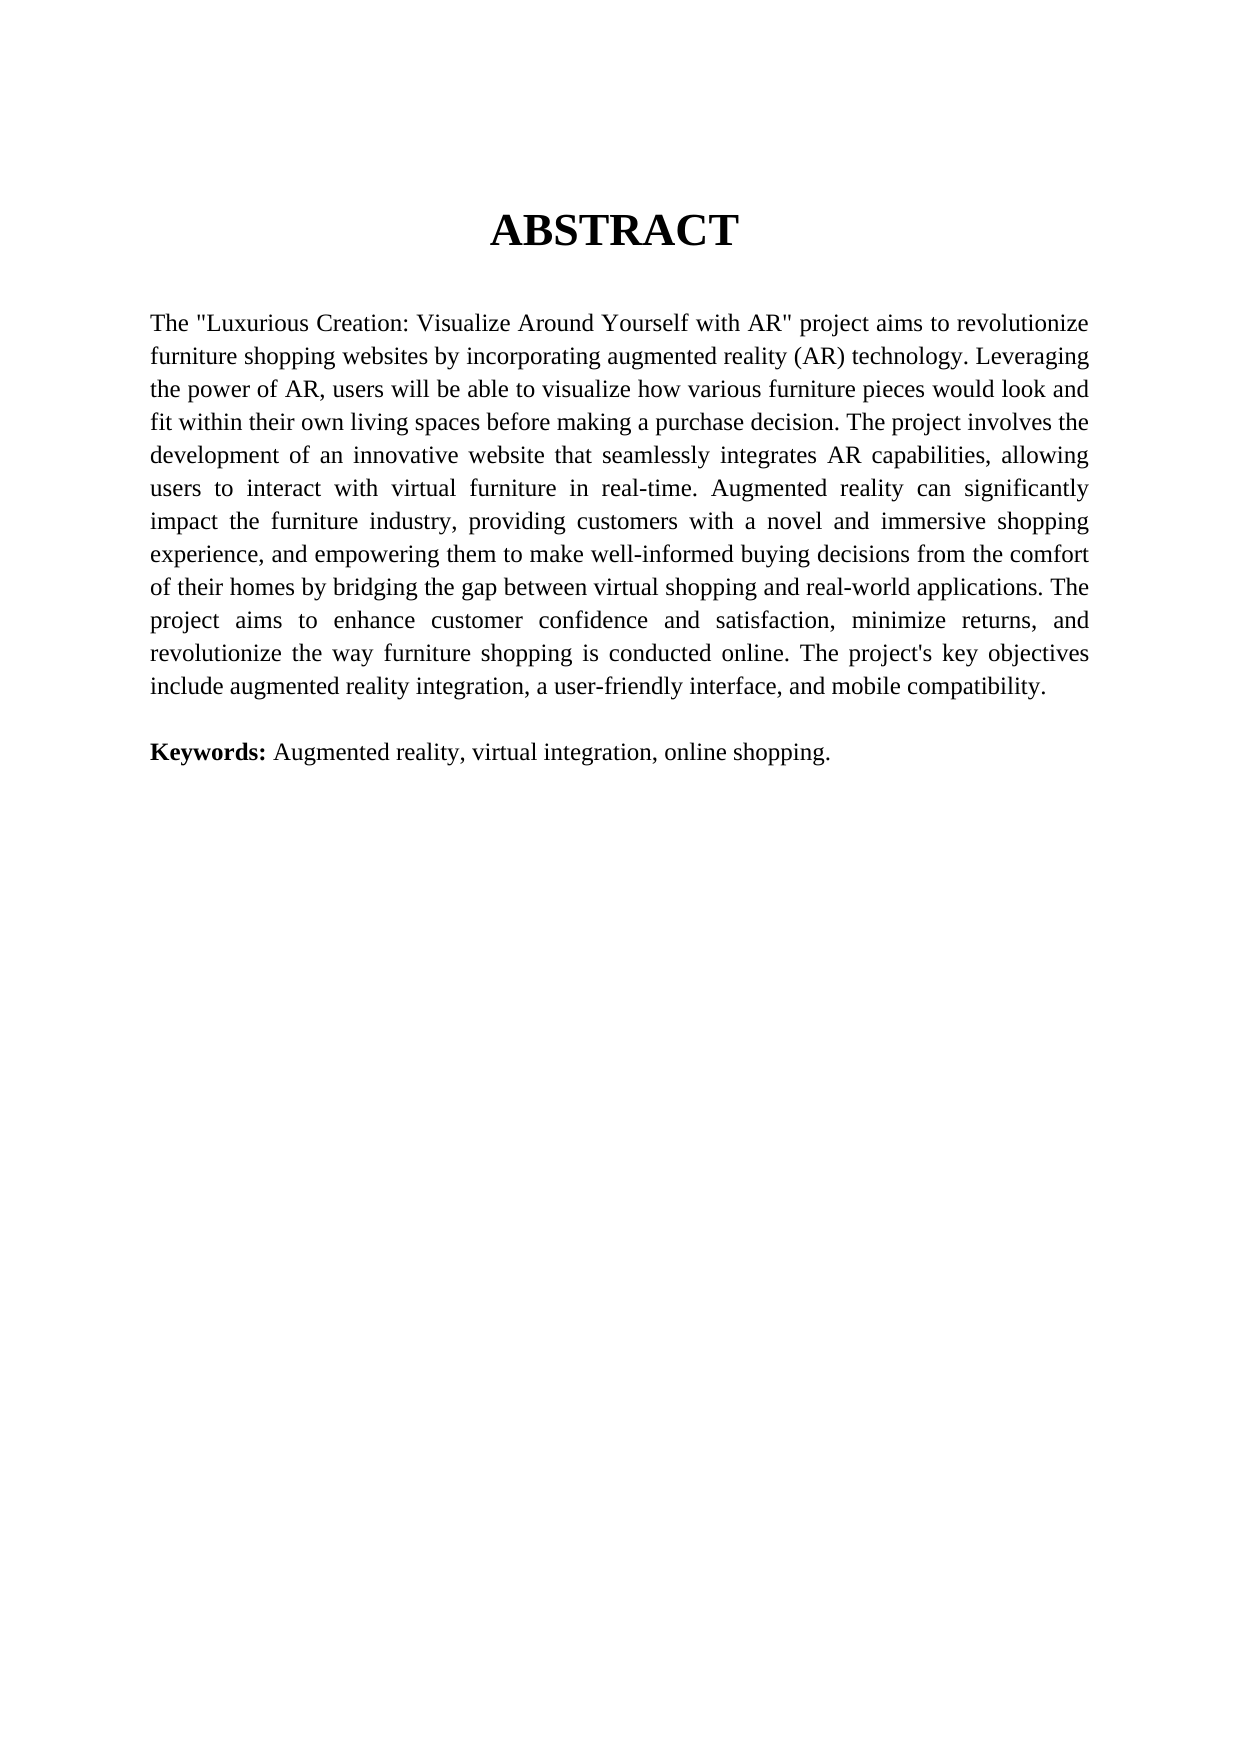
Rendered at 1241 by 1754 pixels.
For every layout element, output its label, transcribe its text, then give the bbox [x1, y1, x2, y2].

text The "Luxurious Creation: Visualize Around Yourself with AR" project aims to revolutionize furniture shopping websites by incorporating augmented reality (AR) technology. Leveraging the power of AR, users will be able to visualize how various furniture pieces would look and fit within their own living spaces before making a purchase decision. The project involves the development of an innovative website that seamlessly integrates AR capabilities, allowing users to interact with virtual furniture in real-time. Augmented reality can significantly impact the furniture industry, providing customers with a novel and immersive shopping experience, and empowering them to make well-informed buying decisions from the comfort of their homes by bridging the gap between virtual shopping and real-world applications. The project aims to enhance customer confidence and satisfaction, minimize returns, and revolutionize the way furniture shopping is conducted online. The project's key objectives include augmented reality integration, a user-friendly interface, and mobile compatibility. [150, 308, 1090, 700]
text ABSTRACT [150, 203, 1090, 255]
text Keywords: Augmented reality, virtual integration, online shopping. [150, 737, 1090, 766]
